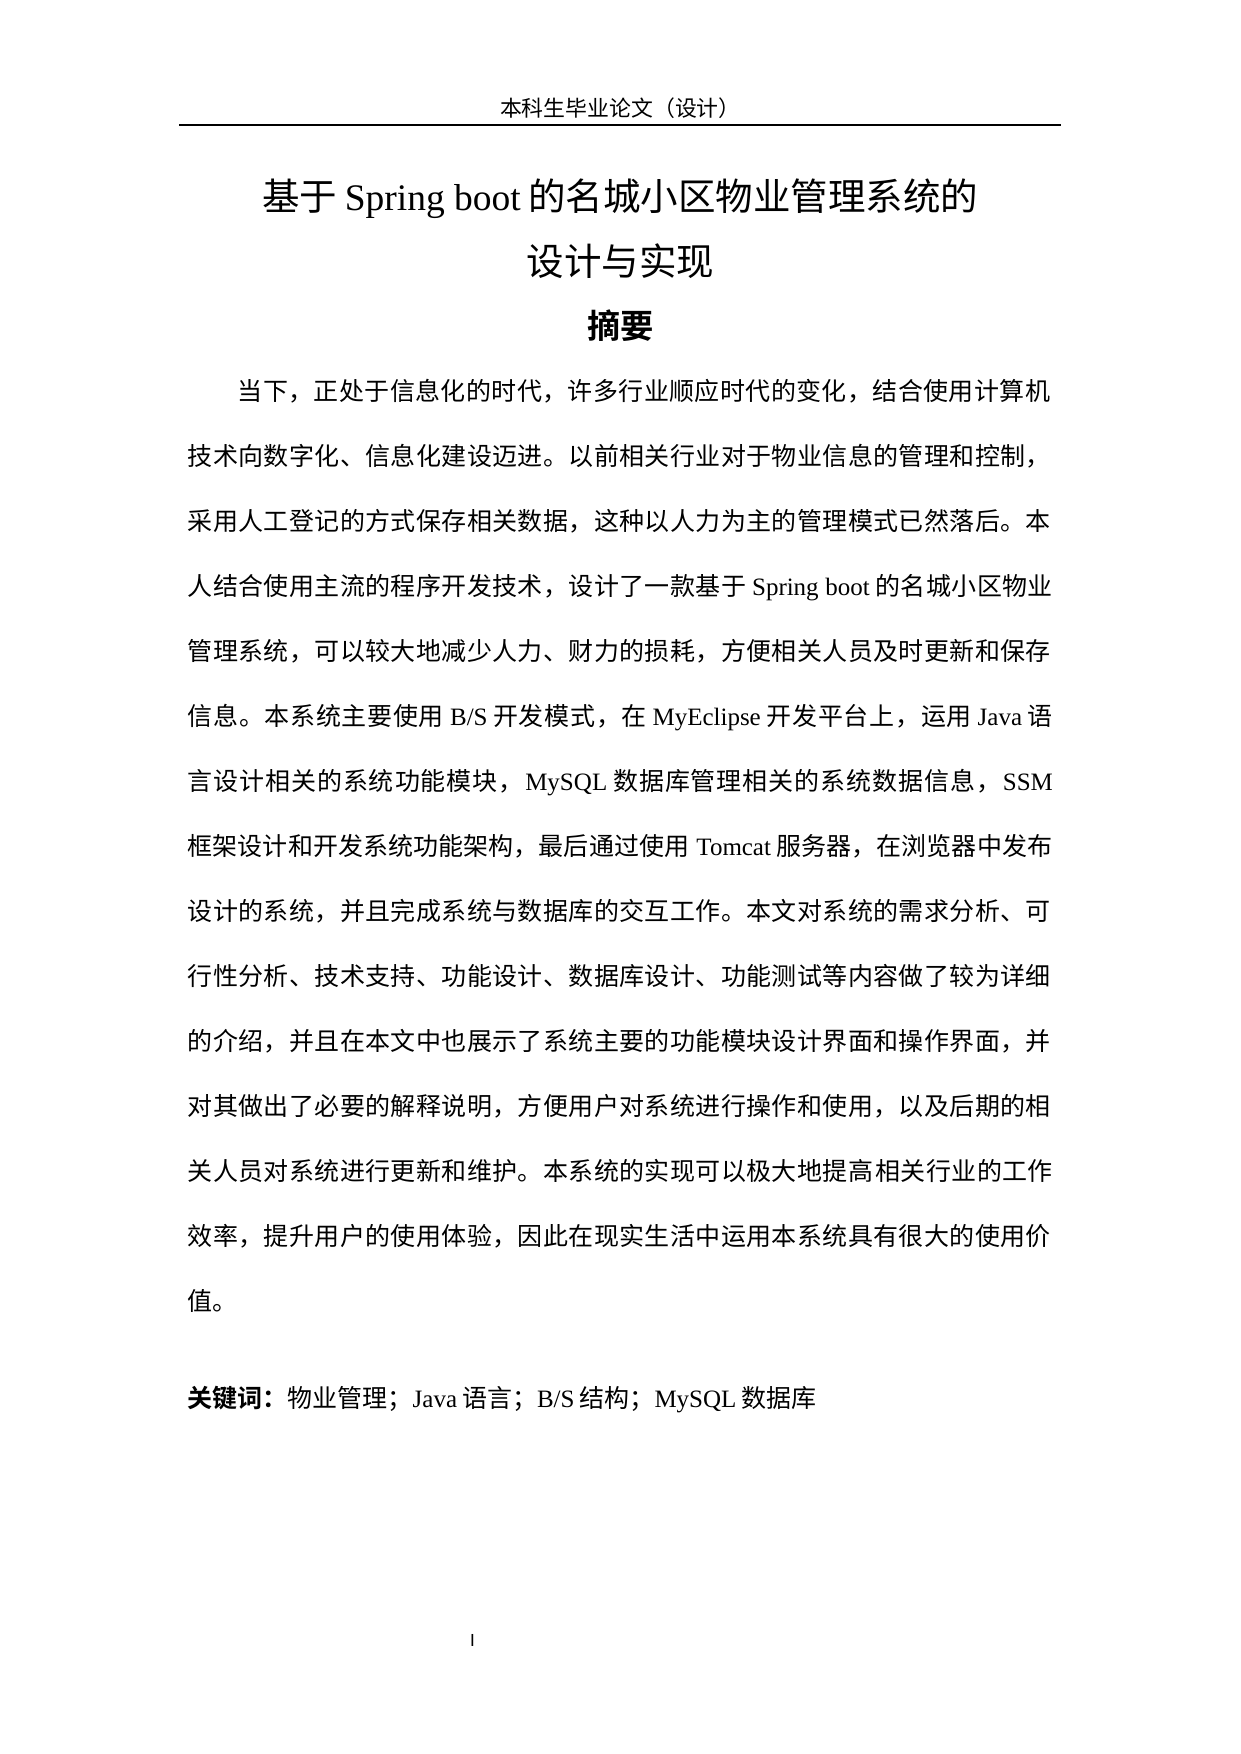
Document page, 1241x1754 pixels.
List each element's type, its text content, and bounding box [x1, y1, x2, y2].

text 基于Spring boot的名城小区物业管理系统的 [187, 162, 1053, 227]
text 当下，正处于信息化的时代，许多行业顺应时代的变化，结合使用计算机技术向数字化、信息化建设迈进。以前相关行业对于物业信息的管理和控制，采用人工登记的方式保存相关数据，这种以人力为主的管理模式已然落后。本人结合使用主流的程序开发技术，设计了一款基于Spring boot的名城小区物业管理系统，可以较大地减少人力、财力的损耗，方便相关人员及时更新和保存信息。本系统主要使用B/S开发模式，在MyEclipse开发平台上，运用Java语言设计相关的系统功能模块，MySQL数据库管理相关的系统数据信息，SSM框架设计和开发系统功能架构，最后通过使用Tomcat服务器，在浏览器中发布设计的系统，并且完成系统与数据库的交互工作。本文对系统的需求分析、可行性分析、技术支持、功能设计、数据库设计、功能测试等内容做了较为详细的介绍，并且在本文中也展示了系统主要的功能模块设计界面和操作界面，并对其做出了必要的解释说明，方便用户对系统进行操作和使用，以及后期的相关人员对系统进行更新和维护。本系统的实现可以极大地提高相关行业的工作效率，提升用户的使用体验，因此在现实生活中运用本系统具有很大的使用价值。 [187, 357, 1053, 1332]
text 设计与实现 [187, 227, 1053, 292]
text 关键词：物业管理；Java语言；B/S结构；MySQL数据库 [187, 1364, 1053, 1429]
subtitle 摘要 [187, 292, 1053, 357]
